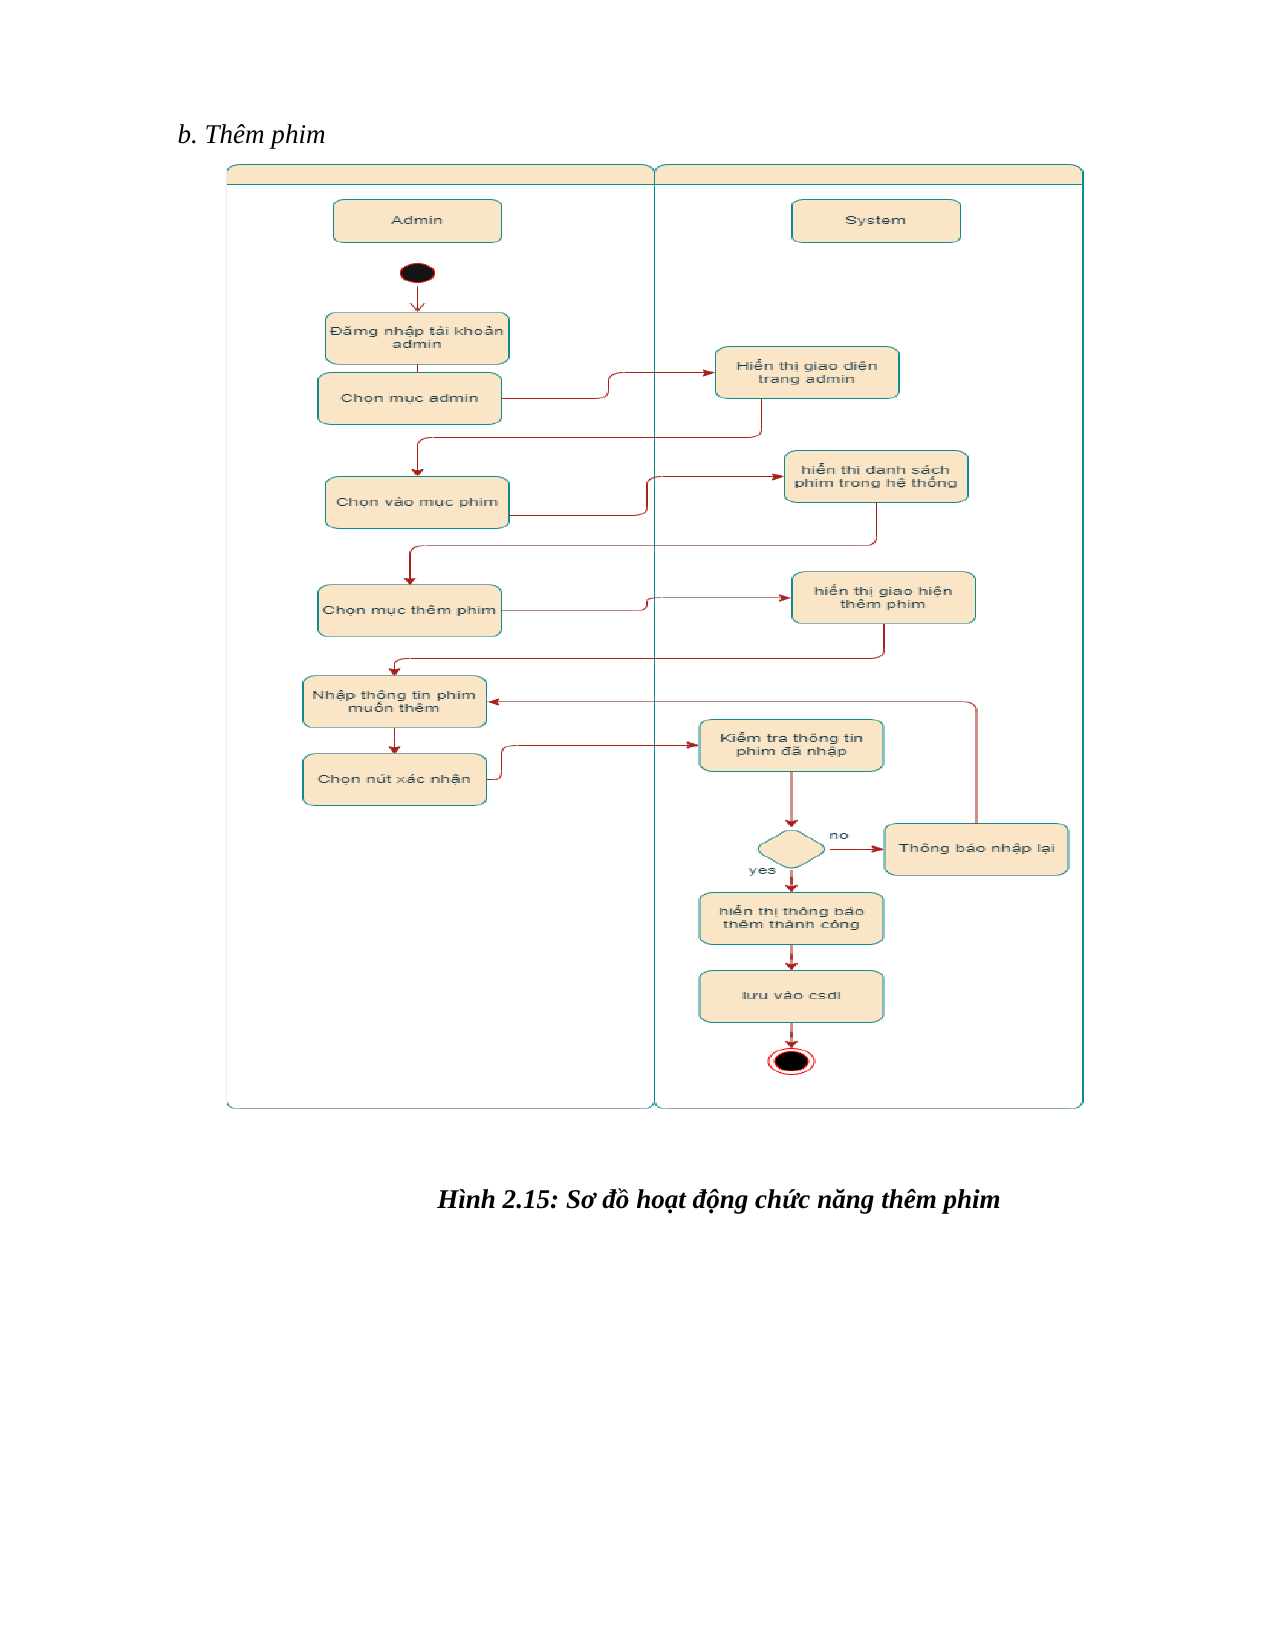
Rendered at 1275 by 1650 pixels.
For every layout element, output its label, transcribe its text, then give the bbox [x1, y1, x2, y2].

picture [226, 164, 1084, 1109]
list Thêm phim [177, 118, 1275, 149]
subtitle Hình 2.15: Sơ đồ hoạt động chức năng thêm phim [162, 1183, 1275, 1214]
